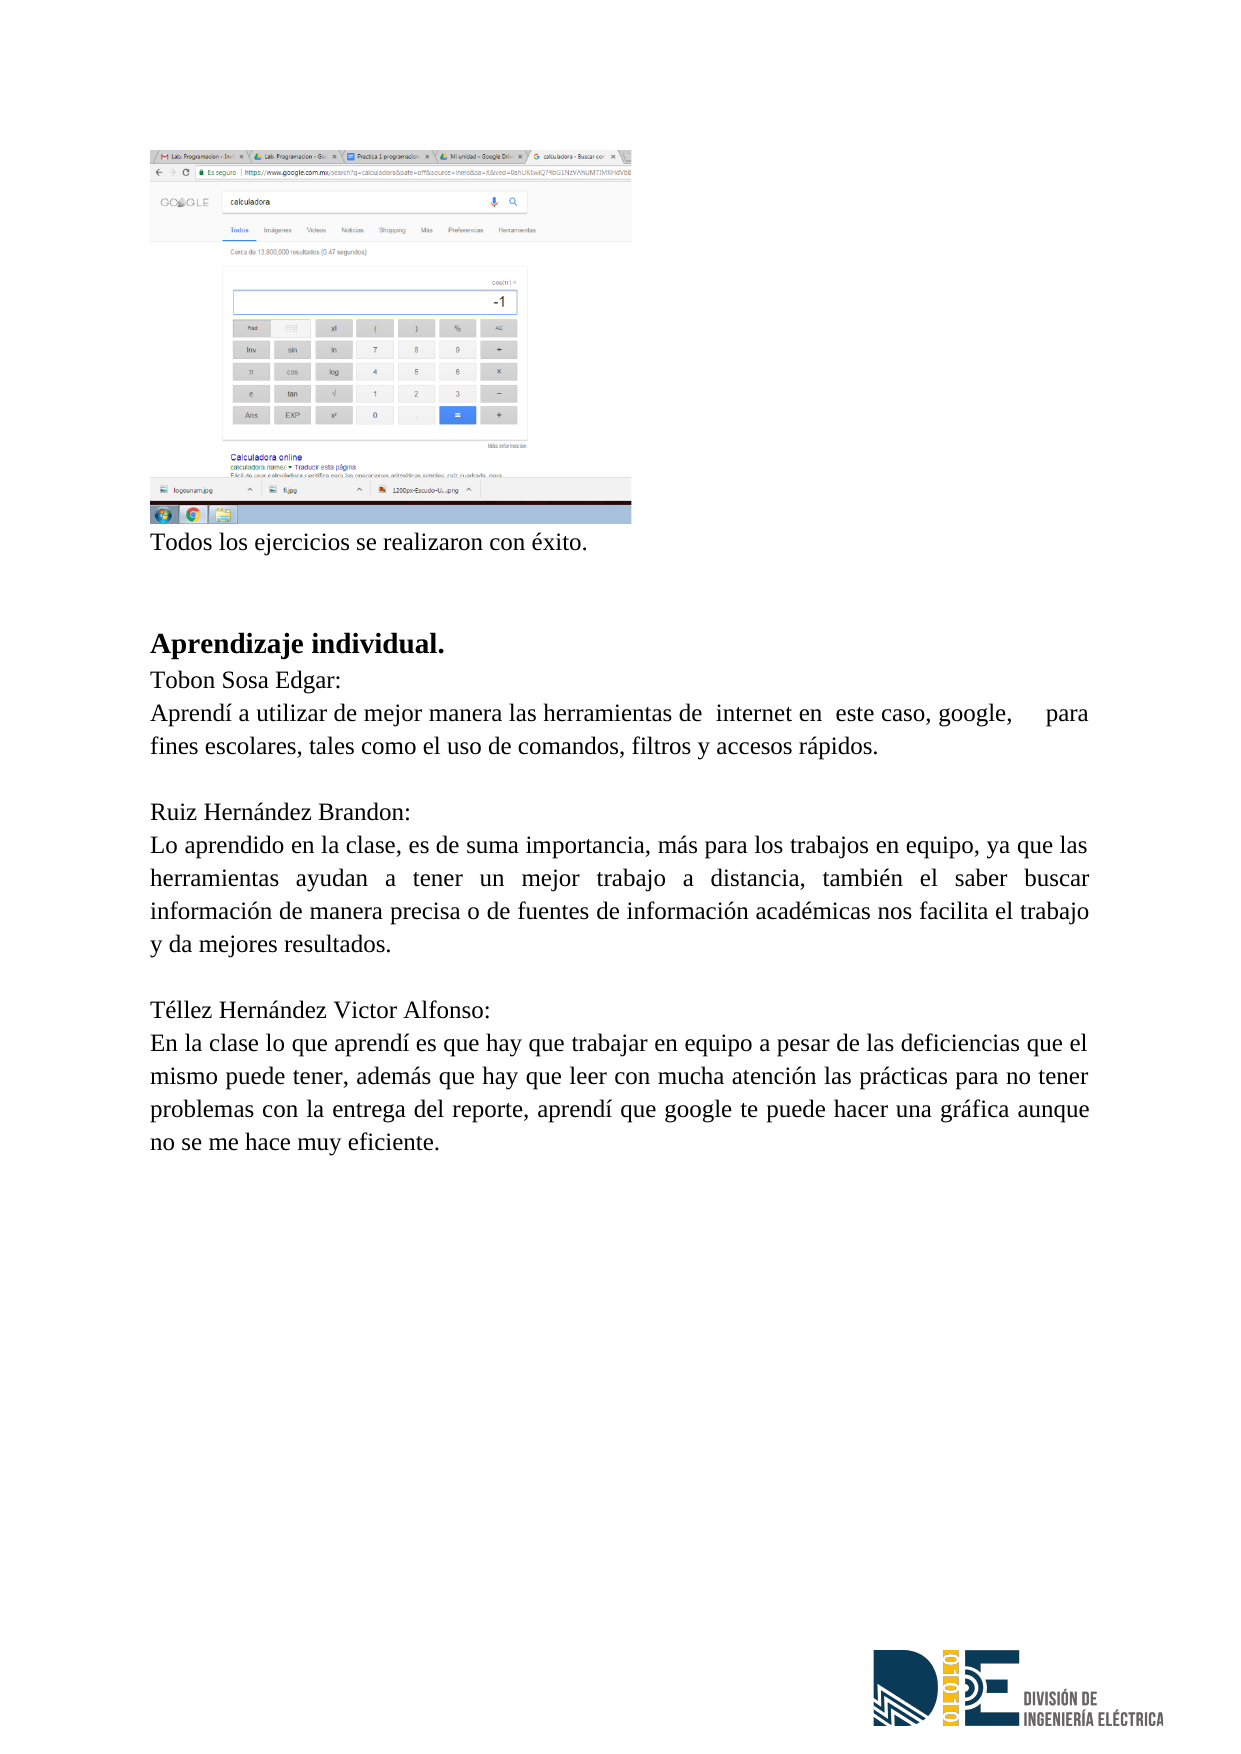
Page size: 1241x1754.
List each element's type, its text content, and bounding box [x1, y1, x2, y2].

text Lo aprendido en la clase, es de suma importancia, más para los trabajos en equipo, ya que las herramientas ayudan a tener un mejor trabajo a distancia, también el saber buscar información de manera precisa o de fuentes de información académicas nos facilita el trabajo y da mejores resultados. [150, 830, 1090, 958]
text Tobon Sosa Edgar: [150, 665, 1090, 694]
text Aprendí a utilizar de mejor manera las herramientas de internet en este caso, google, para fines escolares, tales como el uso de comandos, filtros y accesos rápidos. [150, 698, 1090, 760]
text Aprendizaje individual. [150, 626, 1090, 660]
text En la clase lo que aprendí es que hay que trabajar en equipo a pesar de las deficiencias que el mismo puede tener, además que hay que leer con mucha atención las prácticas para no tener problemas con la entrega del reporte, aprendí que google te puede hacer una gráfica aunque no se me hace muy eficiente. [150, 1028, 1090, 1156]
text Téllez Hernández Victor Alfonso: [150, 995, 1090, 1024]
picture [873, 1650, 1164, 1726]
text Ruiz Hernández Brandon: [150, 797, 1090, 826]
text Todos los ejercicios se realizaron con éxito. [150, 527, 1090, 556]
picture [150, 150, 632, 524]
